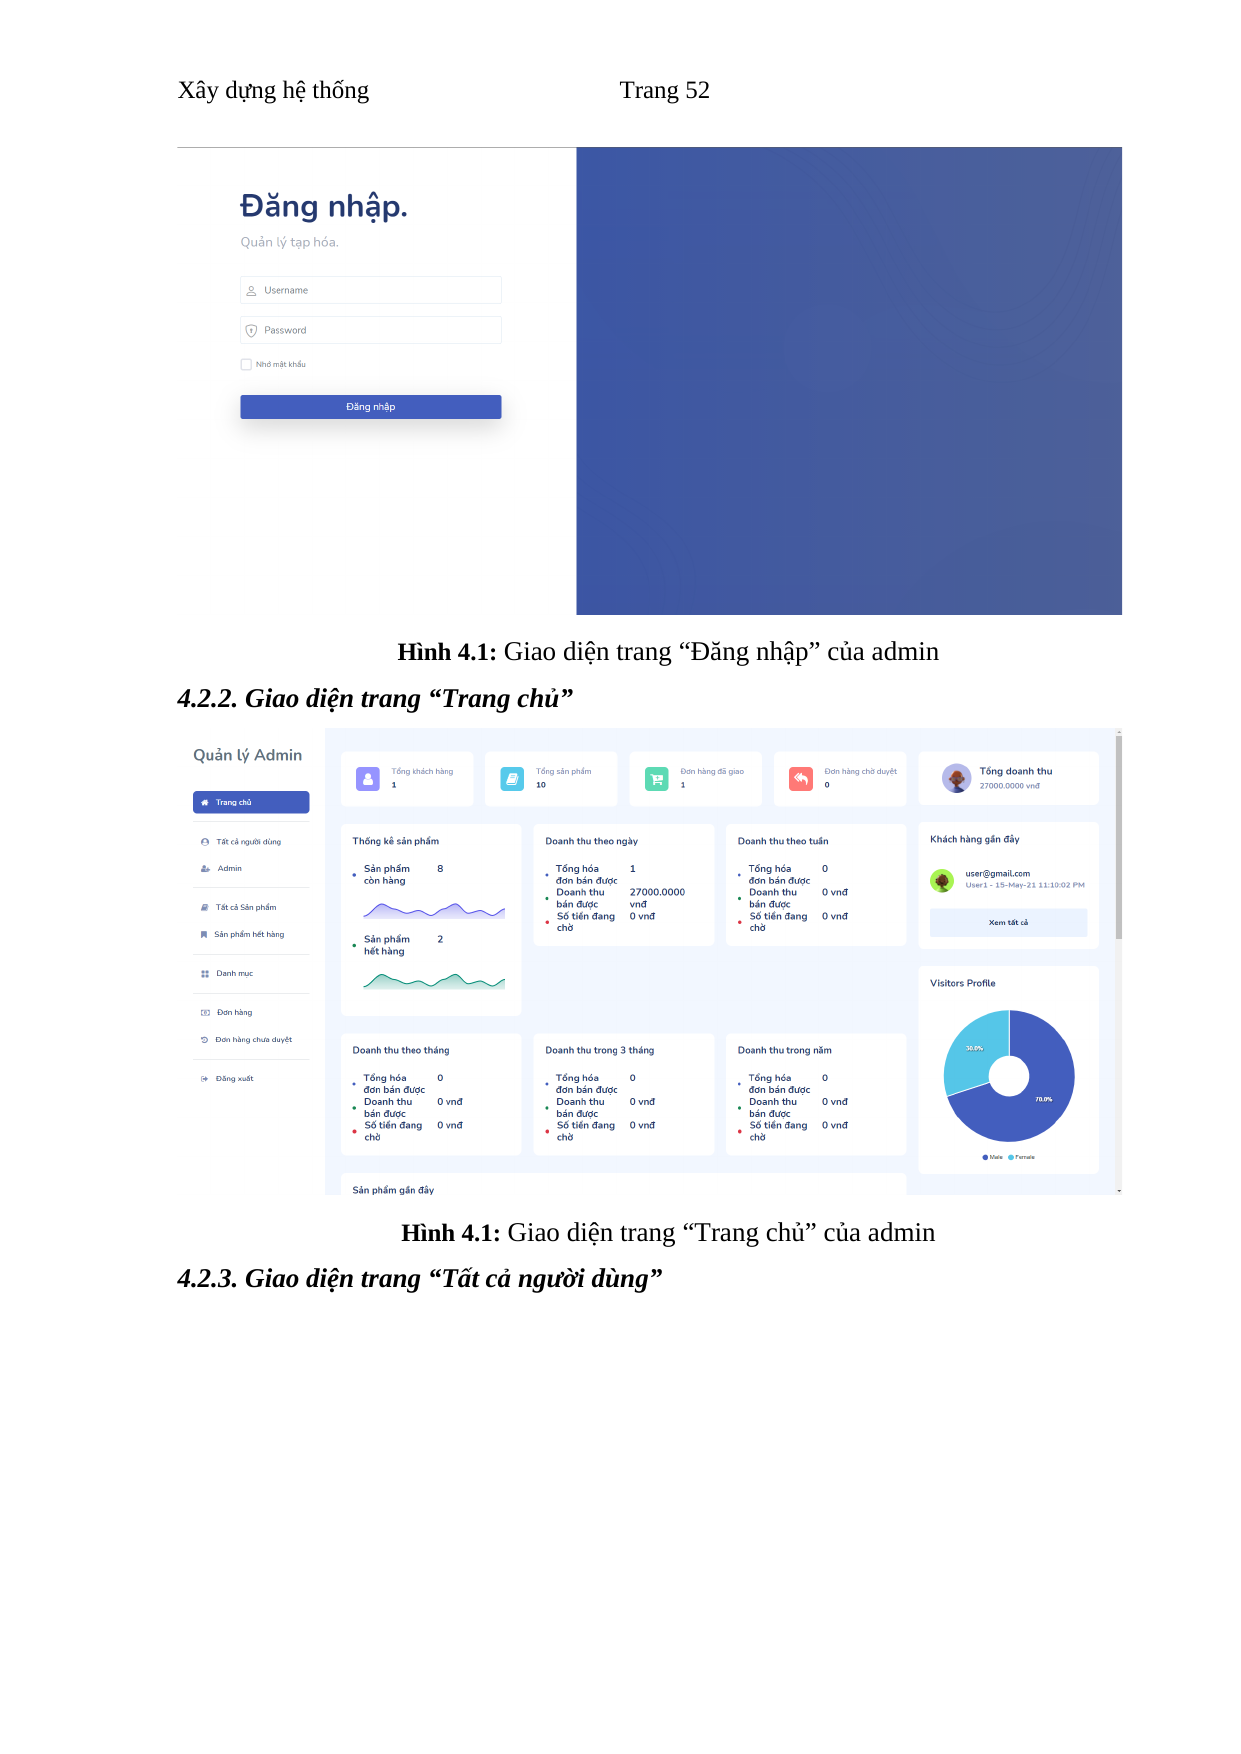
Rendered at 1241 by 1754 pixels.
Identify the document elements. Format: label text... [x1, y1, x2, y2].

text Giao diện trang “Đăng nhập” của admin [215, 636, 1122, 667]
text Giao diện trang “Trang chủ” của admin [215, 1216, 1122, 1247]
picture [177, 147, 1123, 615]
text Giao diện trang “Trang chủ” [177, 682, 1122, 713]
picture [177, 728, 1123, 1195]
text Giao diện trang “Tất cả người dùng” [177, 1262, 1122, 1293]
